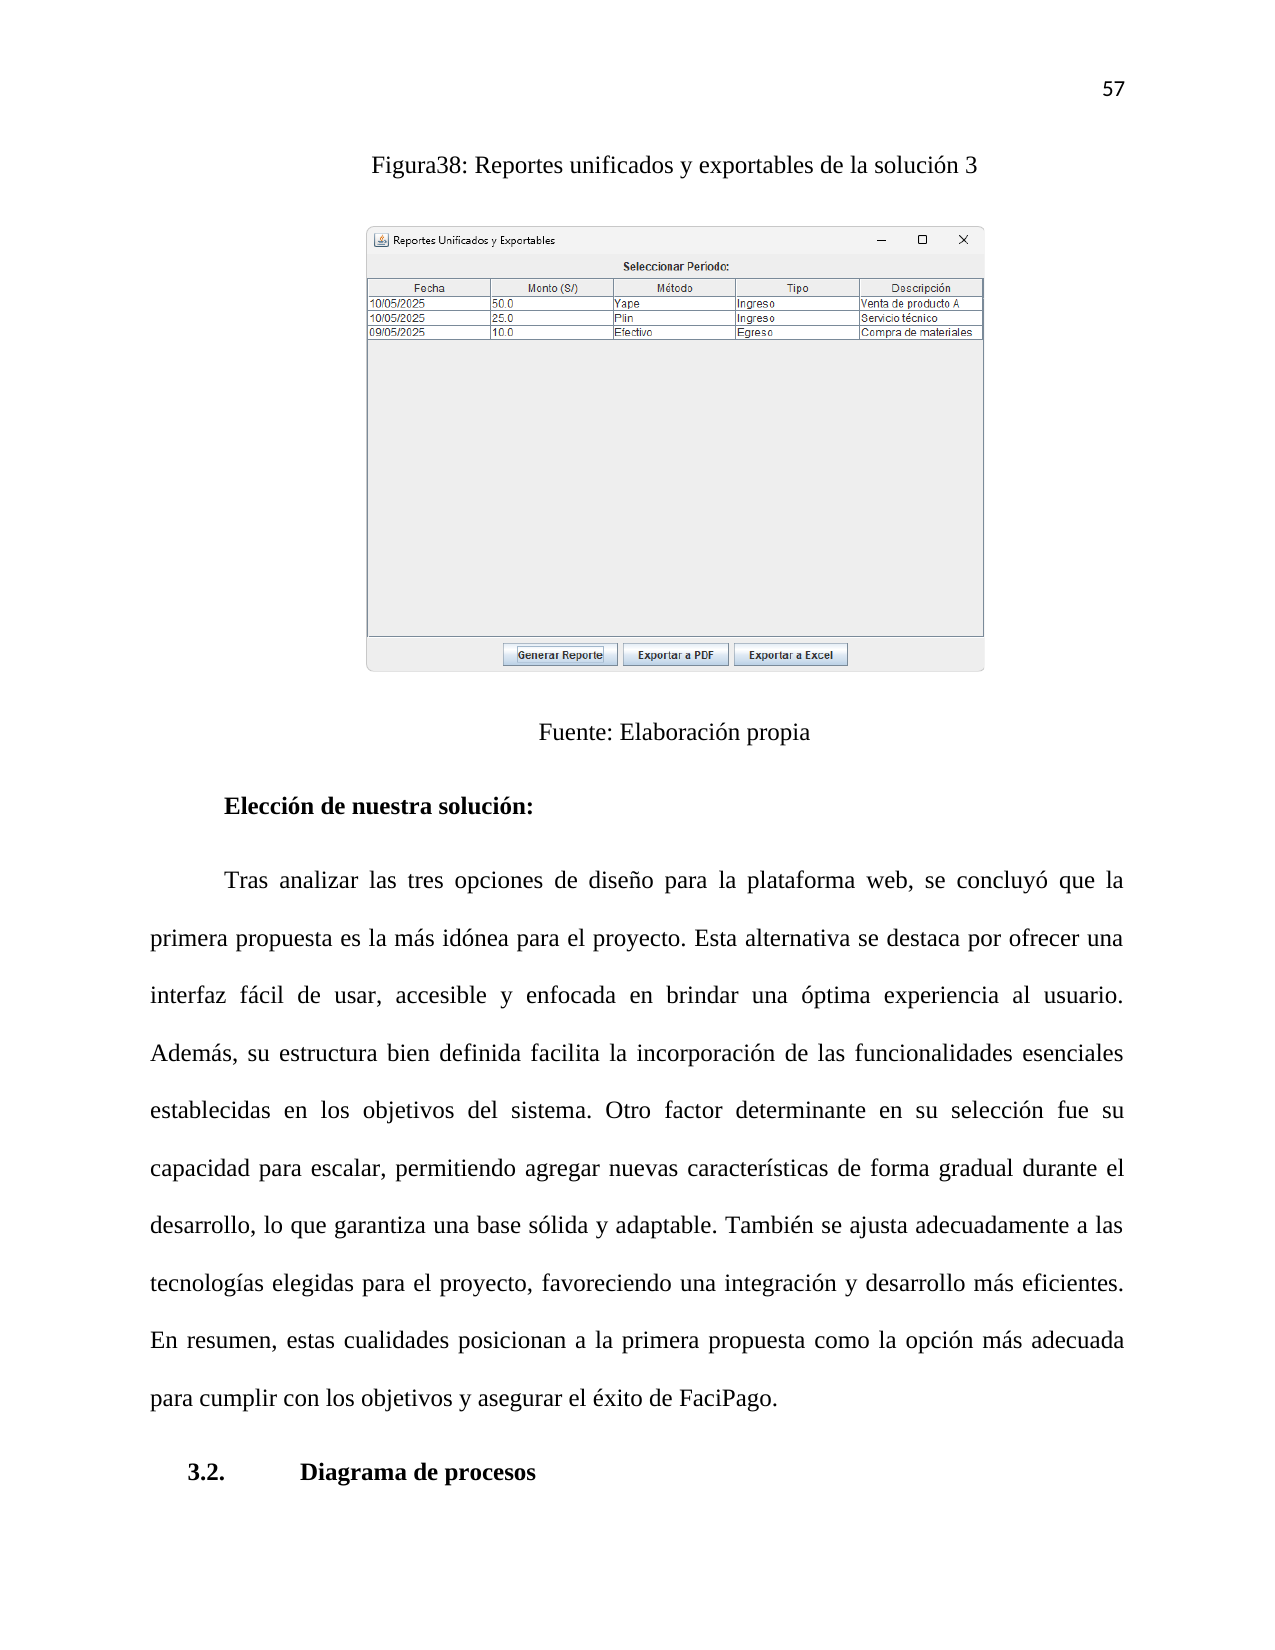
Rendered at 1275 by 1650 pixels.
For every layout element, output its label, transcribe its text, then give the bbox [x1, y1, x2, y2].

text Figura38: Reportes unificados y exportables de la solución 3 [150, 150, 1125, 179]
text Fuente: Elaboración propia [150, 717, 1125, 746]
picture [364, 224, 985, 672]
text Tras analizar las tres opciones de diseño para la plataforma web, se concluyó que la primera propuesta es la más idónea para el proyecto. Esta alternativa se destaca por ofrecer una interfaz fácil de usar, accesible y enfocada en brindar una óptima experiencia al usuario. Además, su estructura bien definida facilita la incorporación de las funcionalidades esenciales establecidas en los objetivos del sistema. Otro factor determinante en su selección fue su capacidad para escalar, permitiendo agregar nuevas características de forma gradual durante el desarrollo, lo que garantiza una base sólida y adaptable. También se ajusta adecuadamente a las tecnologías elegidas para el proyecto, favoreciendo una integración y desarrollo más eficientes. En resumen, estas cualidades posicionan a la primera propuesta como la opción más adecuada para cumplir con los objetivos y asegurar el éxito de FaciPago. [150, 865, 1125, 1411]
subtitle Diagrama de procesos [187, 1457, 1125, 1486]
text Elección de nuestra solución: [150, 791, 1125, 820]
